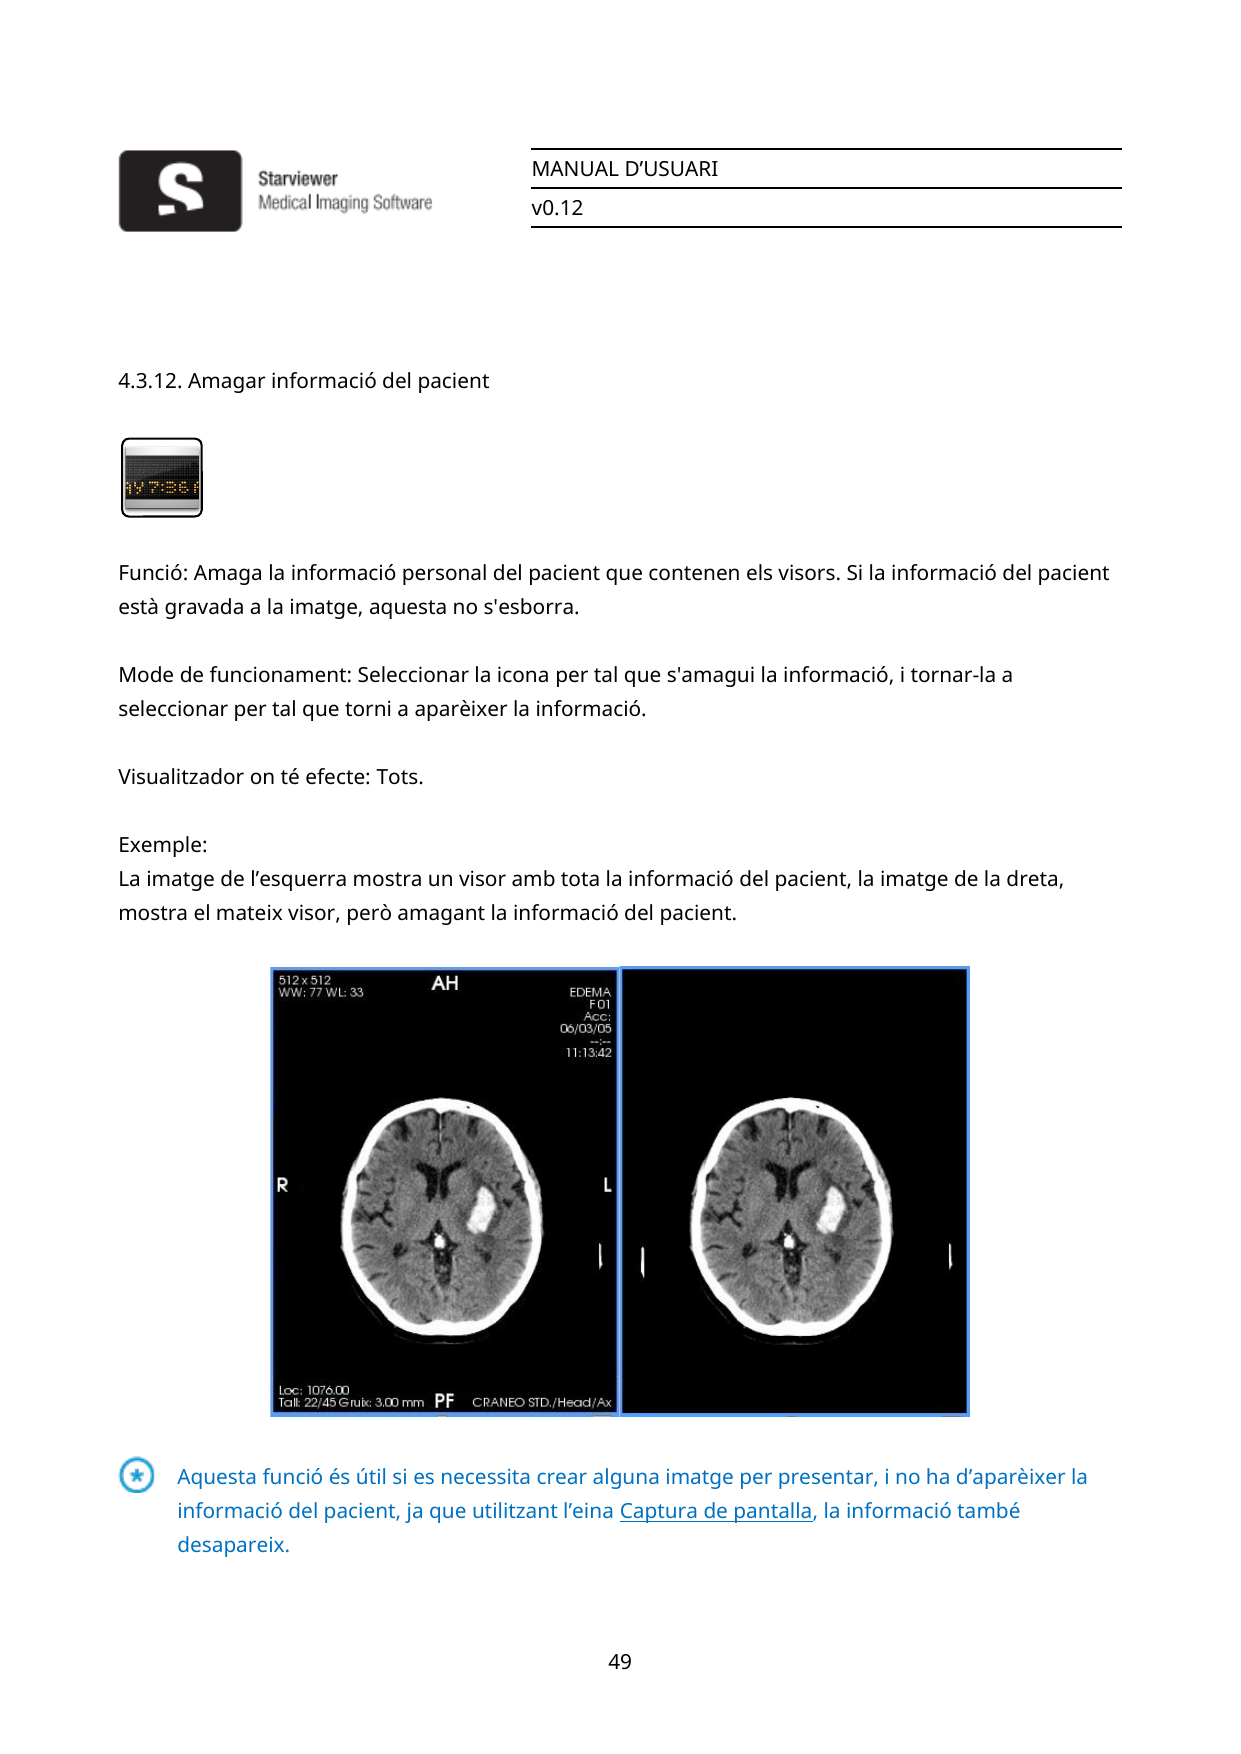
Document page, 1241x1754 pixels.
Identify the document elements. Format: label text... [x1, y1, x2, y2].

subtitle Amagar informació del pacient [118, 366, 1122, 395]
picture [129, 1489, 143, 1493]
text Mode de funcionament: Seleccionar la icona per tal que s'amagui la informació, i tornar-la a seleccionar per tal que torni a aparèixer la informació. [118, 660, 1122, 722]
text Funció: Amaga la informació personal del pacient que contenen els visors. Si la informació del pacient està gravada a la imatge, aquesta no s'esborra. [118, 558, 1122, 620]
text Visualitzador on té efecte: Tots. [118, 762, 1122, 791]
table_header Aquesta funció és útil si es necessita crear alguna imatge per presentar, i no ha d’aparèixer la informació del pacient, ja que utilitzant l’eina Captura de pantalla, la informació també desapareix. [177, 1456, 1133, 1564]
text Exemple: [118, 830, 1122, 859]
text La imatge de l’esquerra mostra un visor amb tota la informació del pacient, la imatge de la dreta, mostra el mateix visor, però amagant la informació del pacient. [118, 864, 1122, 927]
picture [124, 440, 200, 515]
table_header [118, 1456, 177, 1564]
picture [270, 966, 970, 1417]
